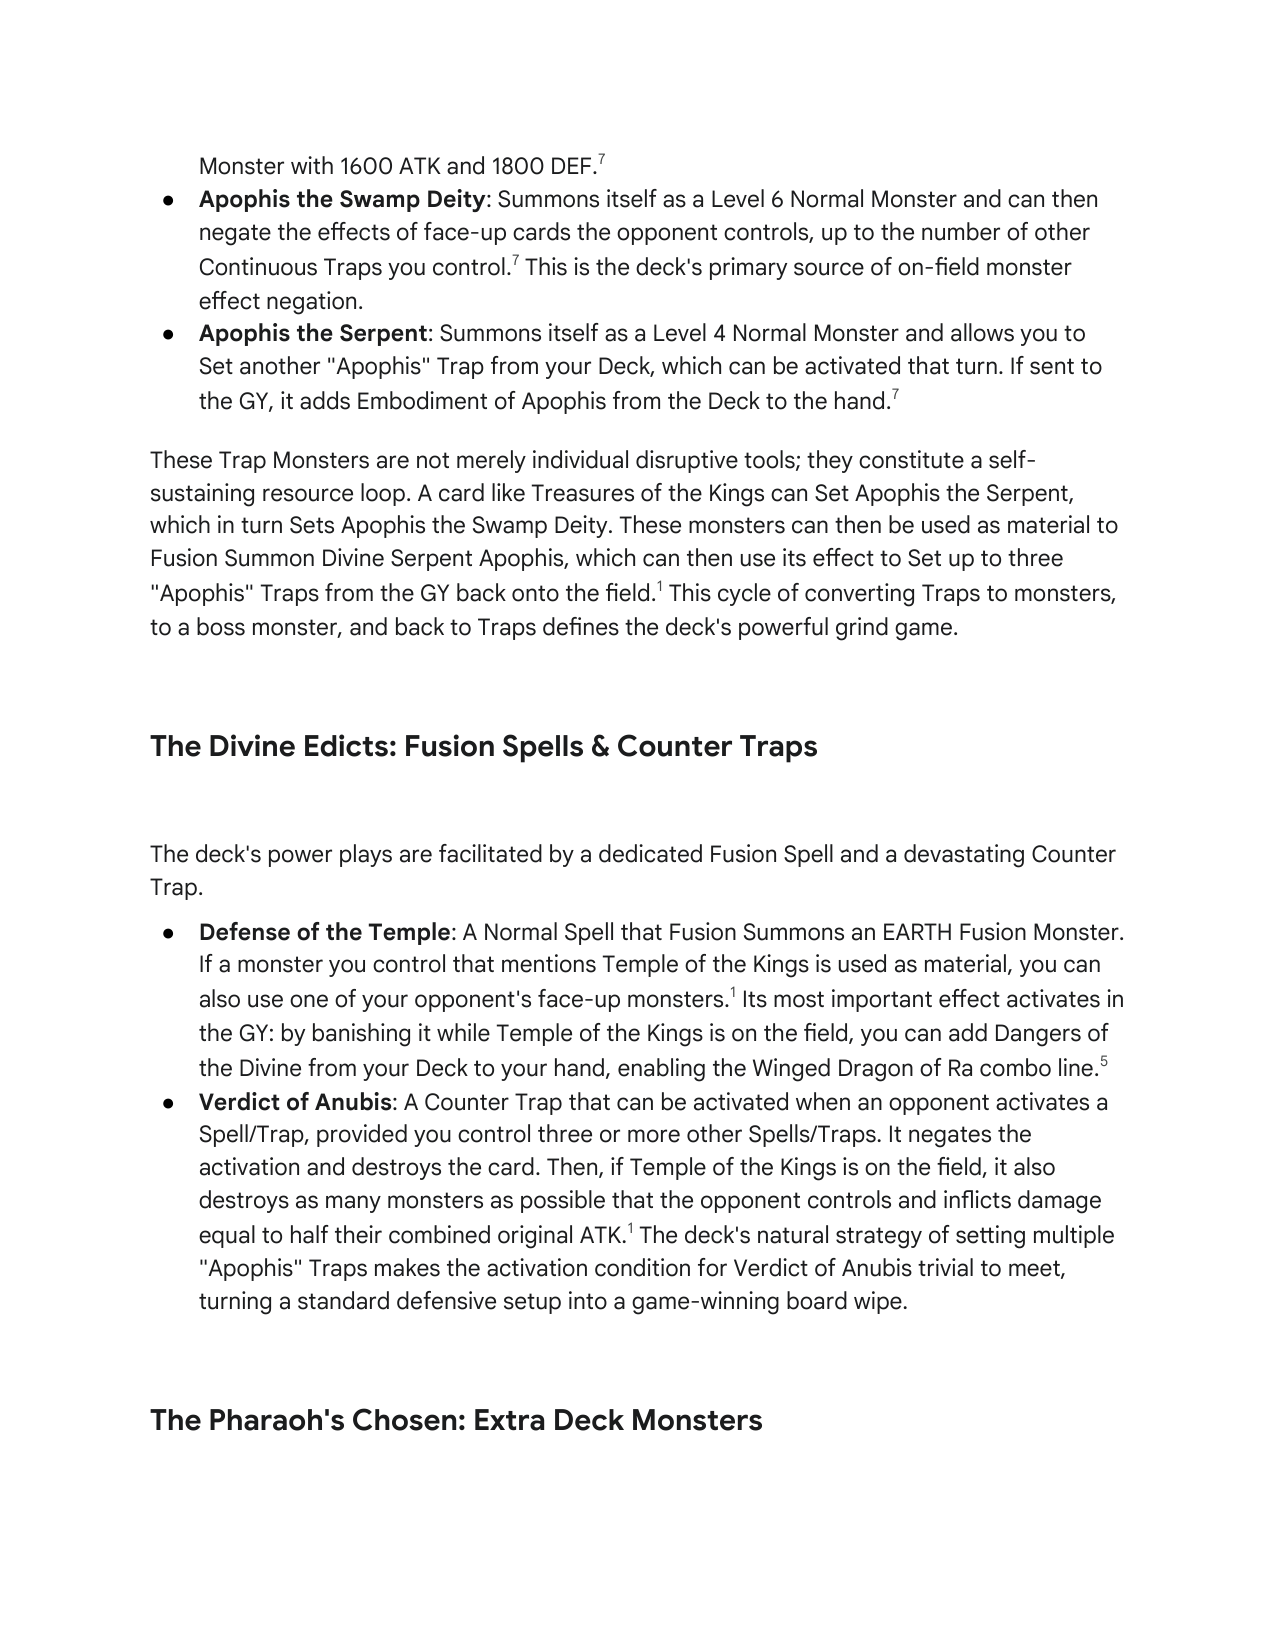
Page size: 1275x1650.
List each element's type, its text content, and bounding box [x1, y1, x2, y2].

list Defense of the Temple: A Normal Spell that Fusion Summons an EARTH Fusion Monster. If a monster you control that mentions Temple of the Kings is used as material, you can also use one of your opponent's face-up monsters.1 Its most important effect activates in the GY: by banishing it while Temple of the Kings is on the field, you can add Dangers of the Divine from your Deck to your hand, enabling the Winged Dragon of Ra combo line.5 [161, 918, 1125, 1083]
list Apophis the Swamp Deity: Summons itself as a Level 6 Normal Monster and can then negate the effects of face-up cards the opponent controls, up to the number of other Continuous Traps you control.7 This is the deck's primary source of on-field monster effect negation. [161, 186, 1125, 316]
text The deck's power plays are facilitated by a dedicated Fusion Spell and a devastating Counter Trap. [150, 840, 1125, 901]
subtitle The Pharaoh's Chosen: Extra Deck Monsters [150, 1403, 1125, 1439]
subtitle The Divine Edicts: Fusion Spells & Counter Traps [150, 728, 1125, 765]
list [161, 150, 1125, 181]
text These Trap Monsters are not merely individual disruptive tools; they constitute a self-sustaining resource loop. A card like Treasures of the Kings can Set Apophis the Serpent, which in turn Sets Apophis the Swamp Deity. These monsters can then be used as material to Fusion Summon Divine Serpent Apophis, which can then use its effect to Set up to three "Apophis" Traps from the GY back onto the field.1 This cycle of converting Traps to monsters, to a boss monster, and back to Traps defines the deck's powerful grind game. [150, 446, 1125, 641]
list Verdict of Anubis: A Counter Trap that can be activated when an opponent activates a Spell/Trap, provided you control three or more other Spells/Traps. It negates the activation and destroys the card. Then, if Temple of the Kings is on the field, it also destroys as many monsters as possible that the opponent controls and inflicts damage equal to half their combined original ATK.1 The deck's natural strategy of setting multiple "Apophis" Traps makes the activation condition for Verdict of Anubis trivial to meet, turning a standard defensive setup into a game-winning board wipe. [161, 1088, 1125, 1316]
list Apophis the Serpent: Summons itself as a Level 4 Normal Monster and allows you to Set another "Apophis" Trap from your Deck, which can be activated that turn. If sent to the GY, it adds Embodiment of Apophis from the Deck to the hand.7 [161, 319, 1125, 417]
